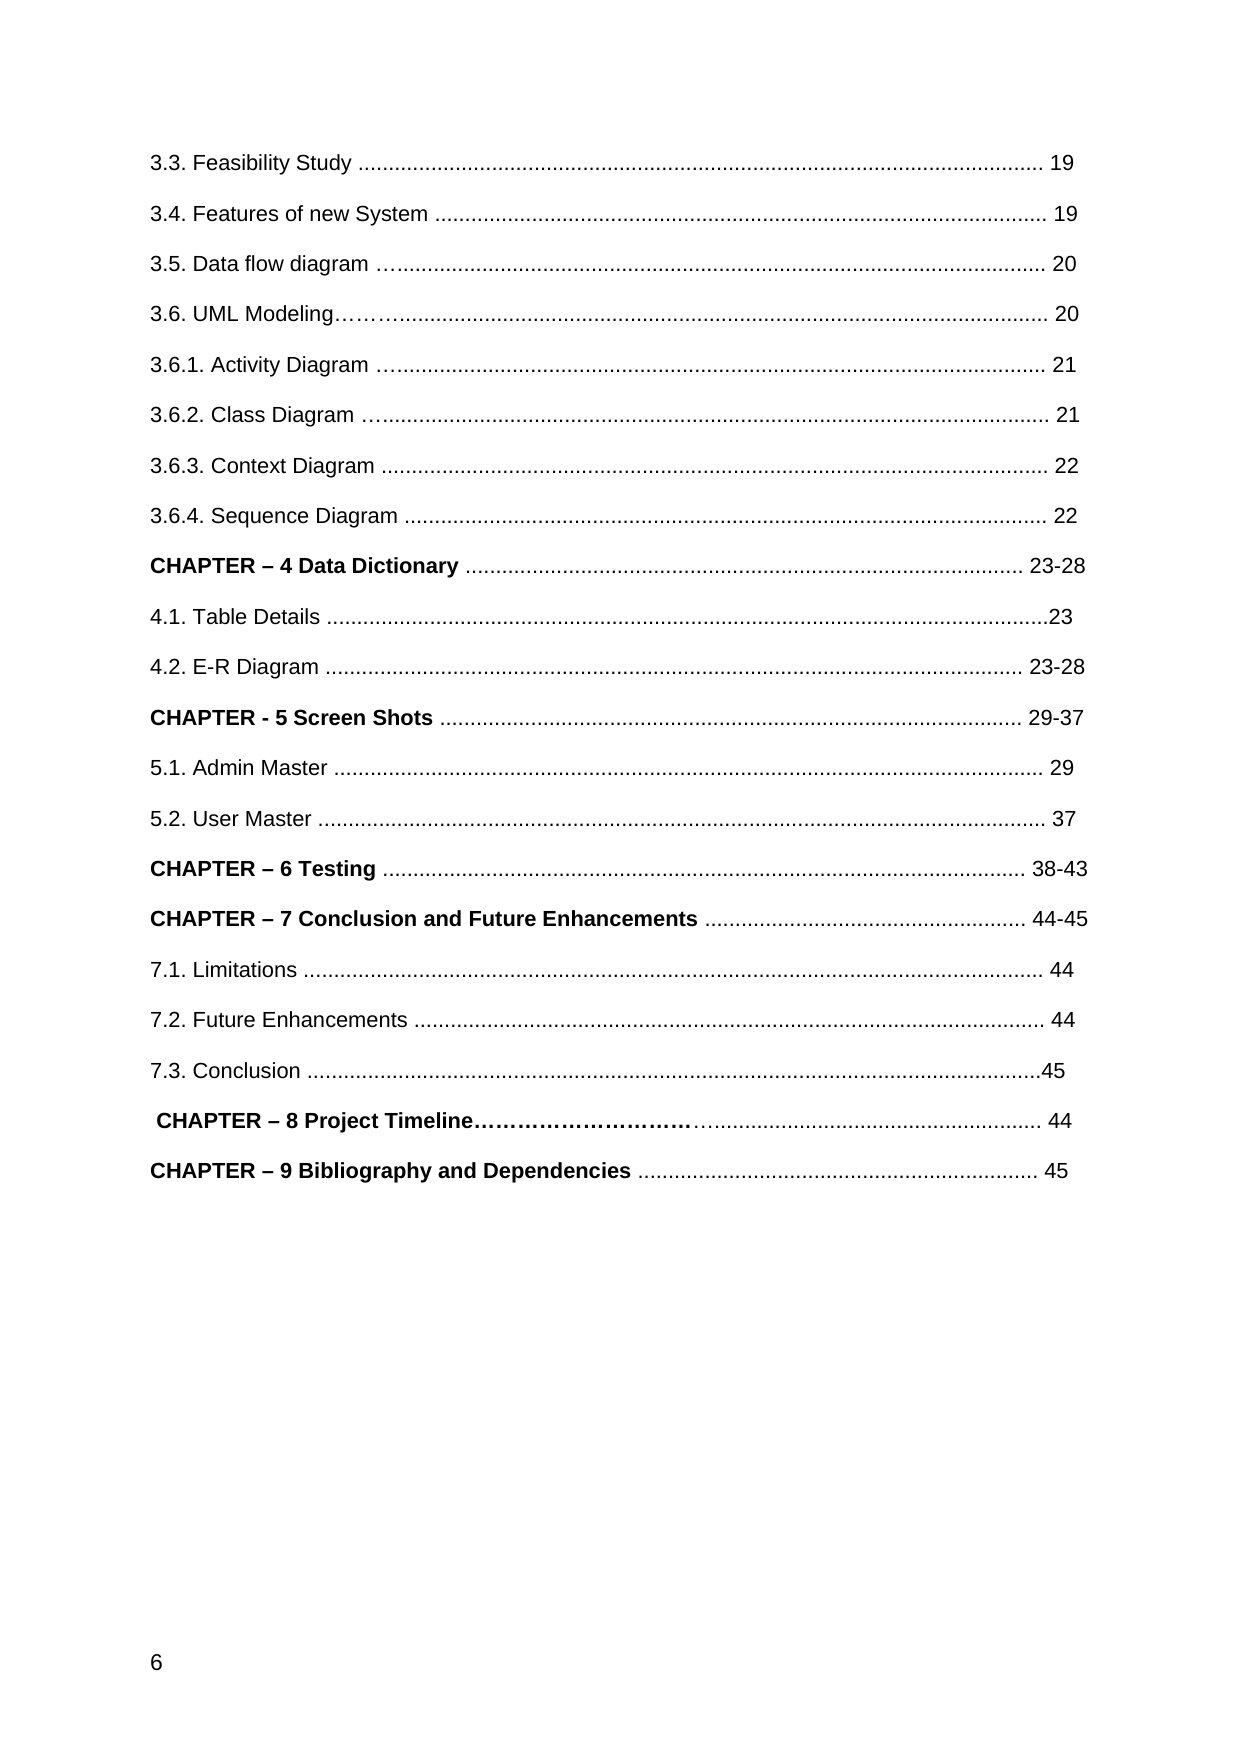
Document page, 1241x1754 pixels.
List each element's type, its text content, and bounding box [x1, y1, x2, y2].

text CHAPTER – 9 Bibliography and Dependencies .................................................................. 45 [150, 1158, 1090, 1183]
text 3.6.1. Activity Diagram …........................................................................................................... 21 [150, 352, 1090, 377]
text 4.2. E-R Diagram ................................................................................................................... 23-28 [150, 654, 1090, 679]
text 3.5. Data flow diagram …........................................................................................................... 20 [150, 251, 1090, 276]
text 5.2. User Master ........................................................................................................................ 37 [150, 805, 1090, 831]
text 7.2. Future Enhancements ........................................................................................................ 44 [150, 1007, 1090, 1032]
text 3.6.3. Context Diagram .............................................................................................................. 22 [150, 452, 1090, 478]
text CHAPTER - 5 Screen Shots ................................................................................................ 29-37 [150, 704, 1090, 730]
text 3.4. Features of new System ..................................................................................................... 19 [150, 200, 1090, 226]
text 5.1. Admin Master ..................................................................................................................... 29 [150, 755, 1090, 780]
text 7.3. Conclusion .........................................................................................................................45 [150, 1057, 1090, 1083]
text 4.1. Table Details .......................................................................................................................23 [150, 604, 1090, 629]
text 3.6.4. Sequence Diagram .......................................................................................................... 22 [150, 503, 1090, 528]
text 7.1. Limitations .......................................................................................................................... 44 [150, 957, 1090, 982]
text 3.6. UML Modeling………........................................................................................................... 20 [150, 301, 1090, 326]
text CHAPTER – 7 Conclusion and Future Enhancements ..................................................... 44-45 [150, 906, 1090, 931]
text CHAPTER – 4 Data Dictionary ............................................................................................ 23-28 [150, 553, 1090, 578]
text CHAPTER – 6 Testing .......................................................................................................... 38-43 [150, 856, 1090, 881]
text 3.3. Feasibility Study ................................................................................................................. 19 [150, 150, 1090, 175]
text CHAPTER – 8 Project Timeline……………………………...................................................... 44 [150, 1108, 1090, 1133]
text 3.6.2. Class Diagram ….............................................................................................................. 21 [150, 402, 1090, 427]
